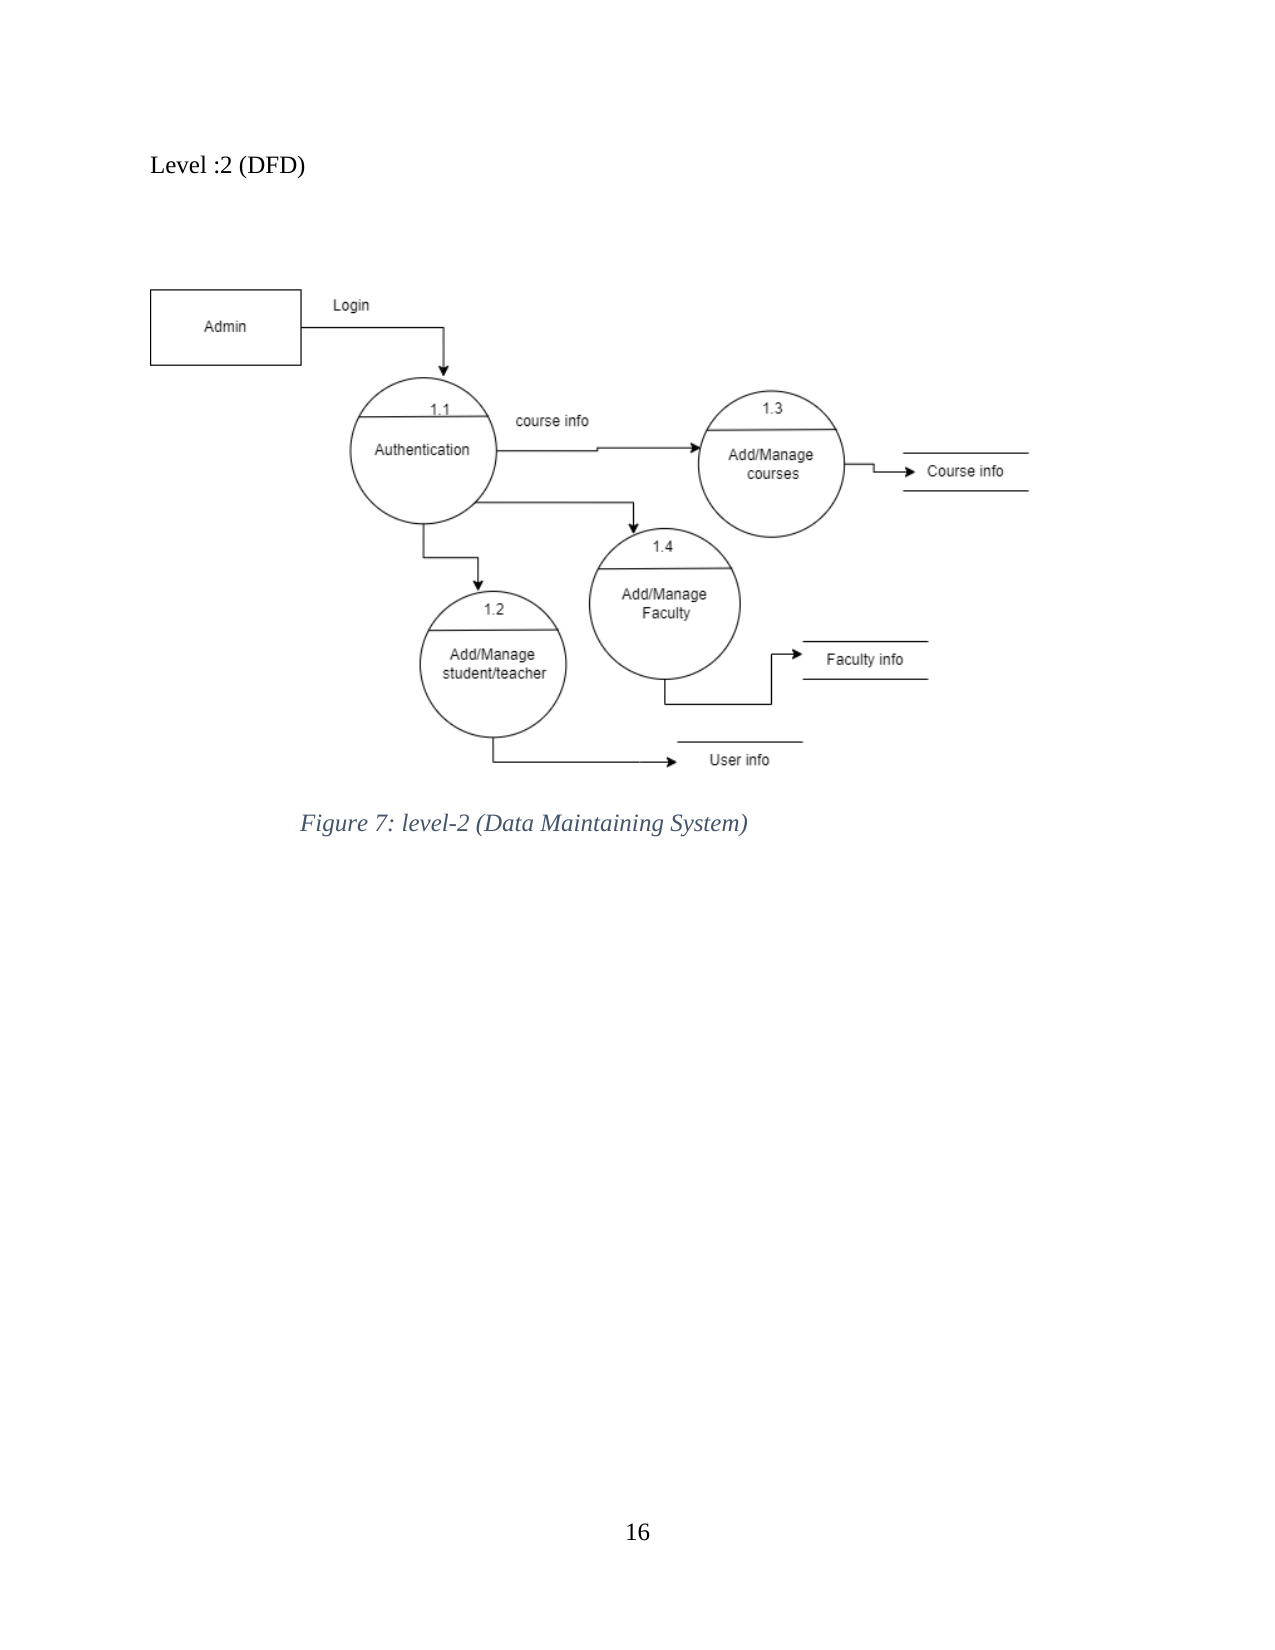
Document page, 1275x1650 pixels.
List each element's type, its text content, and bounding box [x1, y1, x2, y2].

text Figure 7: level-2 (Data Maintaining System) [225, 808, 1125, 837]
text Level :2 (DFD) [150, 150, 1125, 179]
picture [150, 209, 1125, 778]
